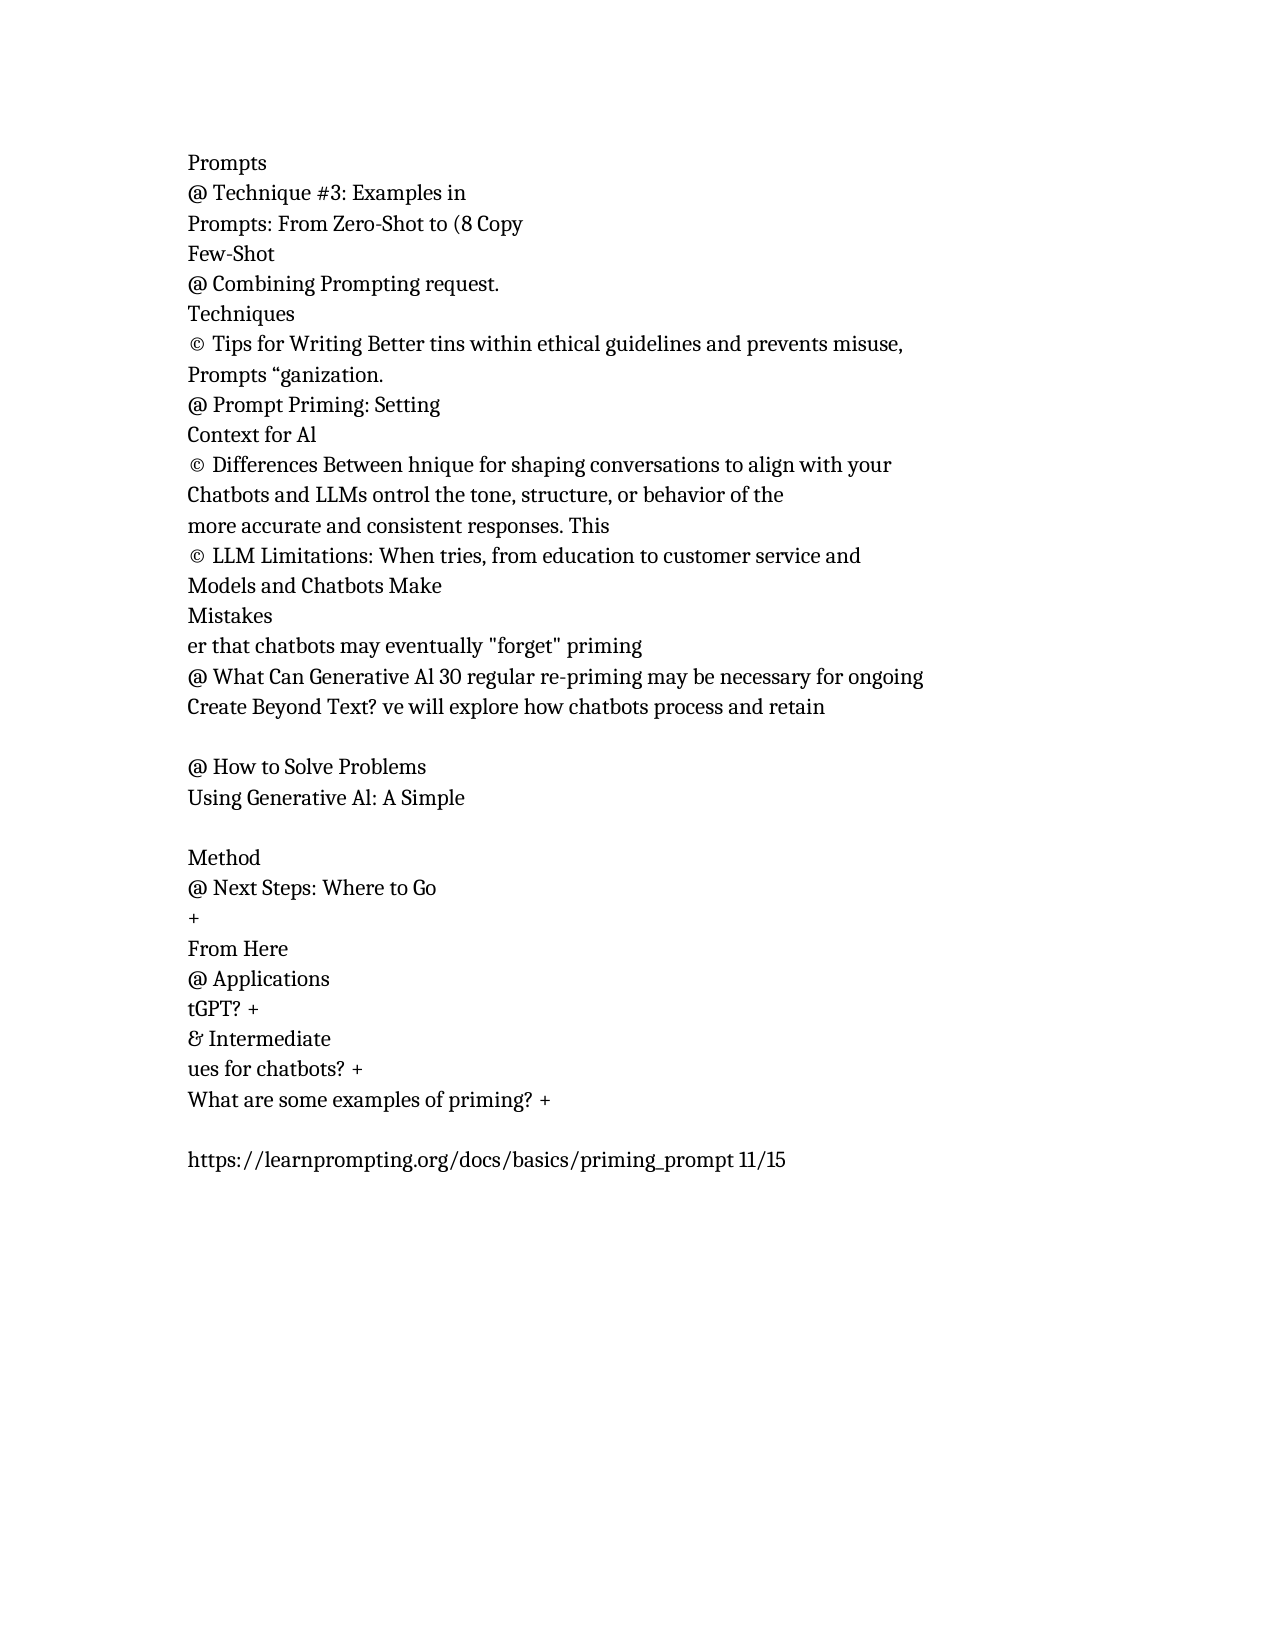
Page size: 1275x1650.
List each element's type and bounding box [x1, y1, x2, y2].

text [187, 150, 1087, 1203]
